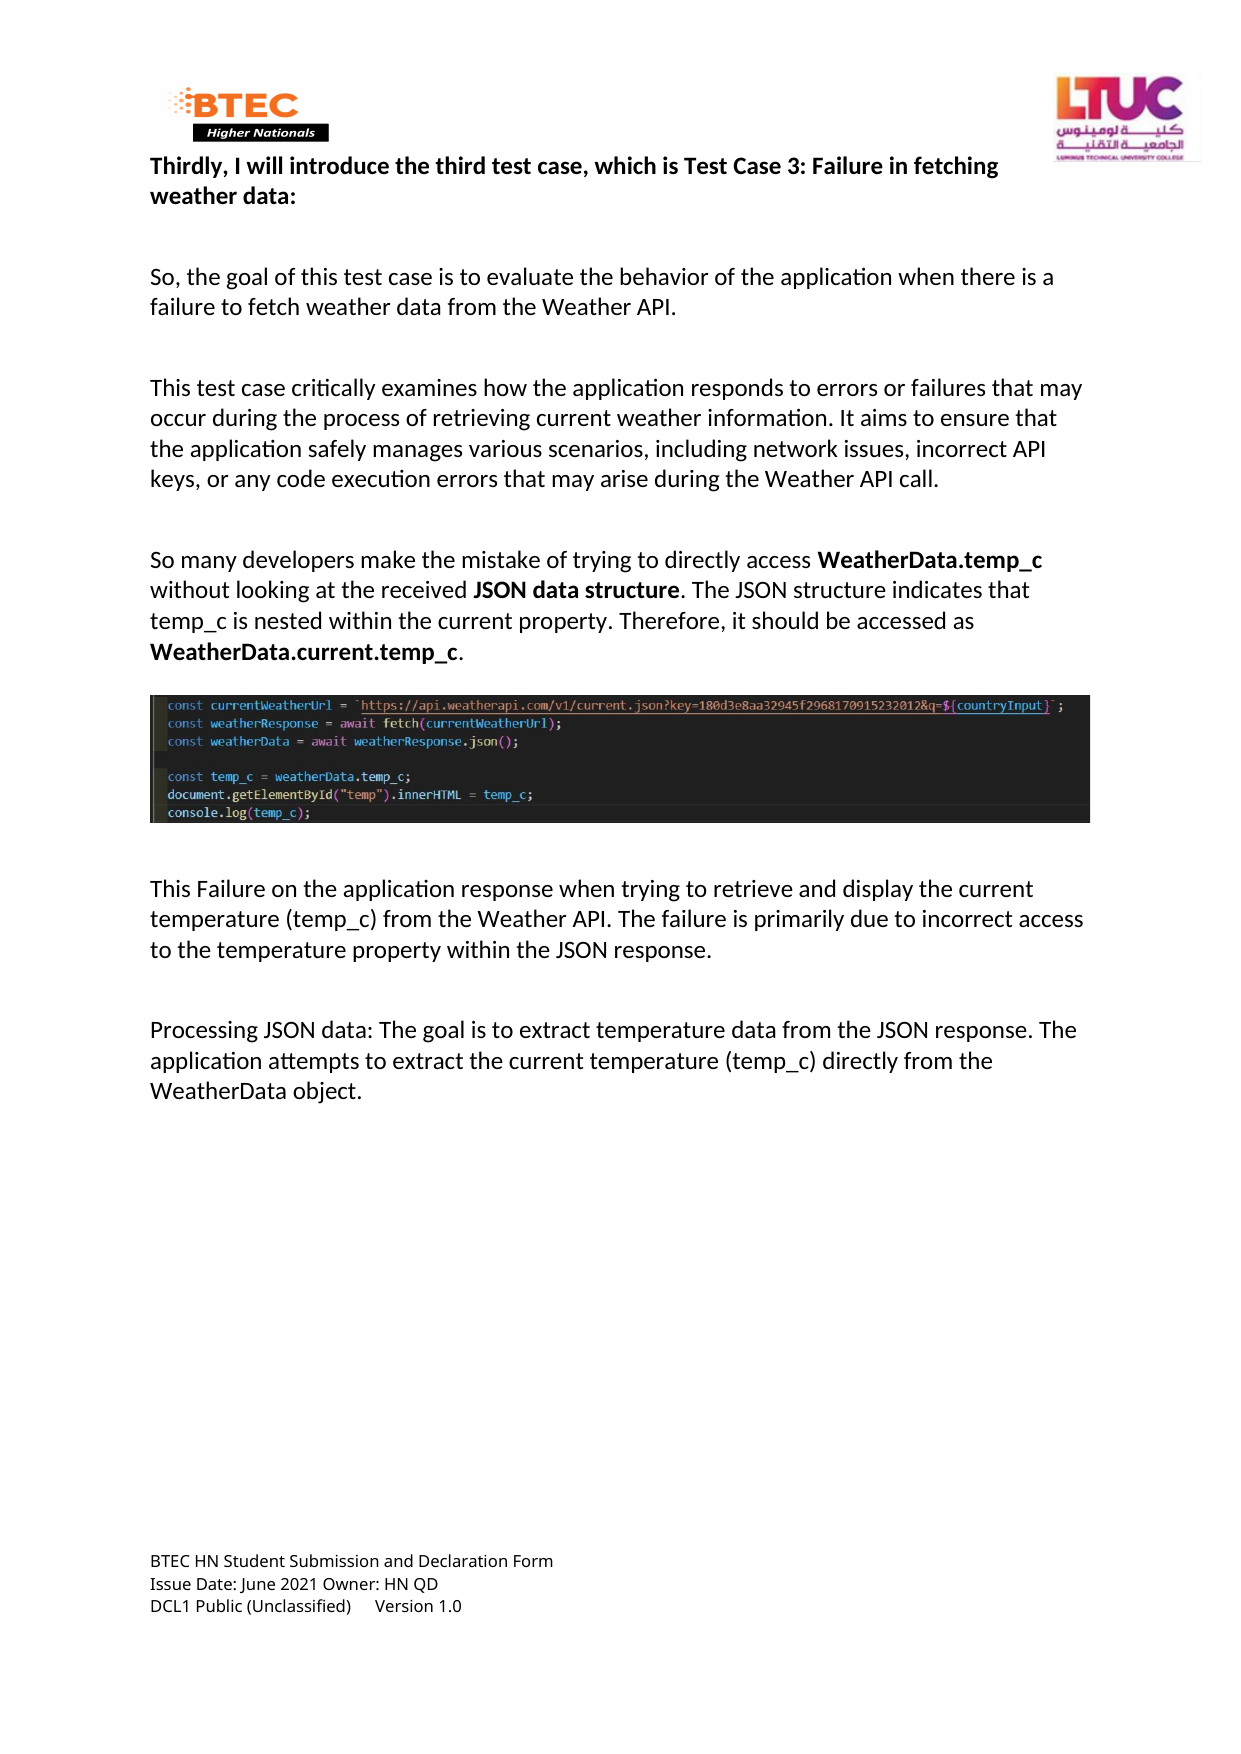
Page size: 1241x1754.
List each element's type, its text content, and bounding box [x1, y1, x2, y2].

text This test case critically examines how the application responds to errors or failures that may occur during the process of retrieving current weather information. It aims to ensure that the application safely manages various scenarios, including network issues, incorrect API keys, or any code execution errors that may arise during the Weather API call. [150, 372, 1090, 494]
text So many developers make the mistake of trying to directly access WeatherData.temp_c without looking at the received JSON data structure. The JSON structure indicates that temp_c is nested within the current property. Therefore, it should be accessed as WeatherData.current.temp_c. [150, 544, 1090, 666]
text So, the goal of this test case is to evaluate the behavior of the application when there is a failure to fetch weather data from the Weather API. [150, 261, 1090, 322]
text Thirdly, I will introduce the third test case, which is Test Case 3: Failure in fetching weather data: [150, 150, 1090, 211]
picture [1053, 73, 1202, 163]
text Processing JSON data: The goal is to extract temperature data from the JSON response. The application attempts to extract the current temperature (temp_c) directly from the WeatherData object. [150, 1014, 1090, 1106]
picture [150, 695, 1091, 823]
picture [150, 76, 339, 150]
text This Failure on the application response when trying to retrieve and display the current temperature (temp_c) from the Weather API. The failure is primarily due to incorrect access to the temperature property within the JSON response. [150, 873, 1090, 964]
